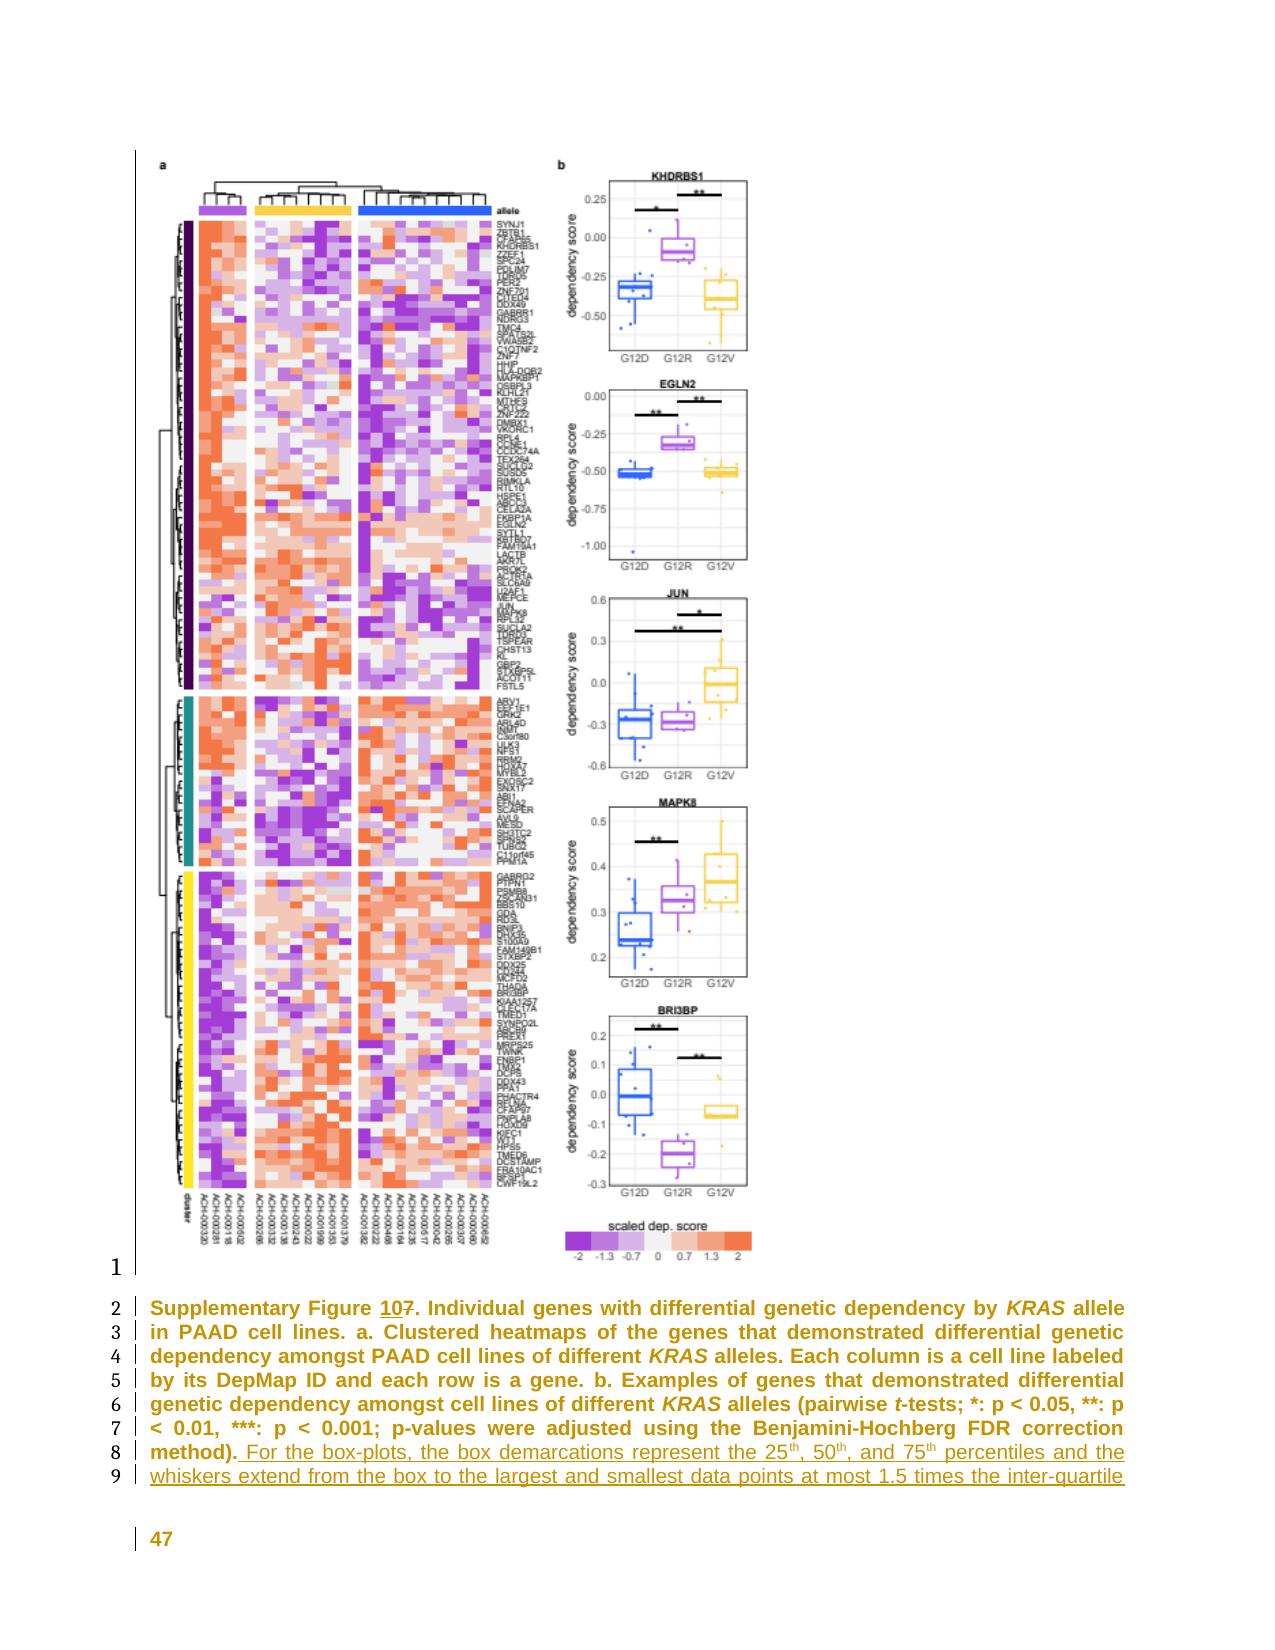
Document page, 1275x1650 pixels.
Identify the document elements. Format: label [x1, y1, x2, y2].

text [150, 1296, 1125, 1484]
